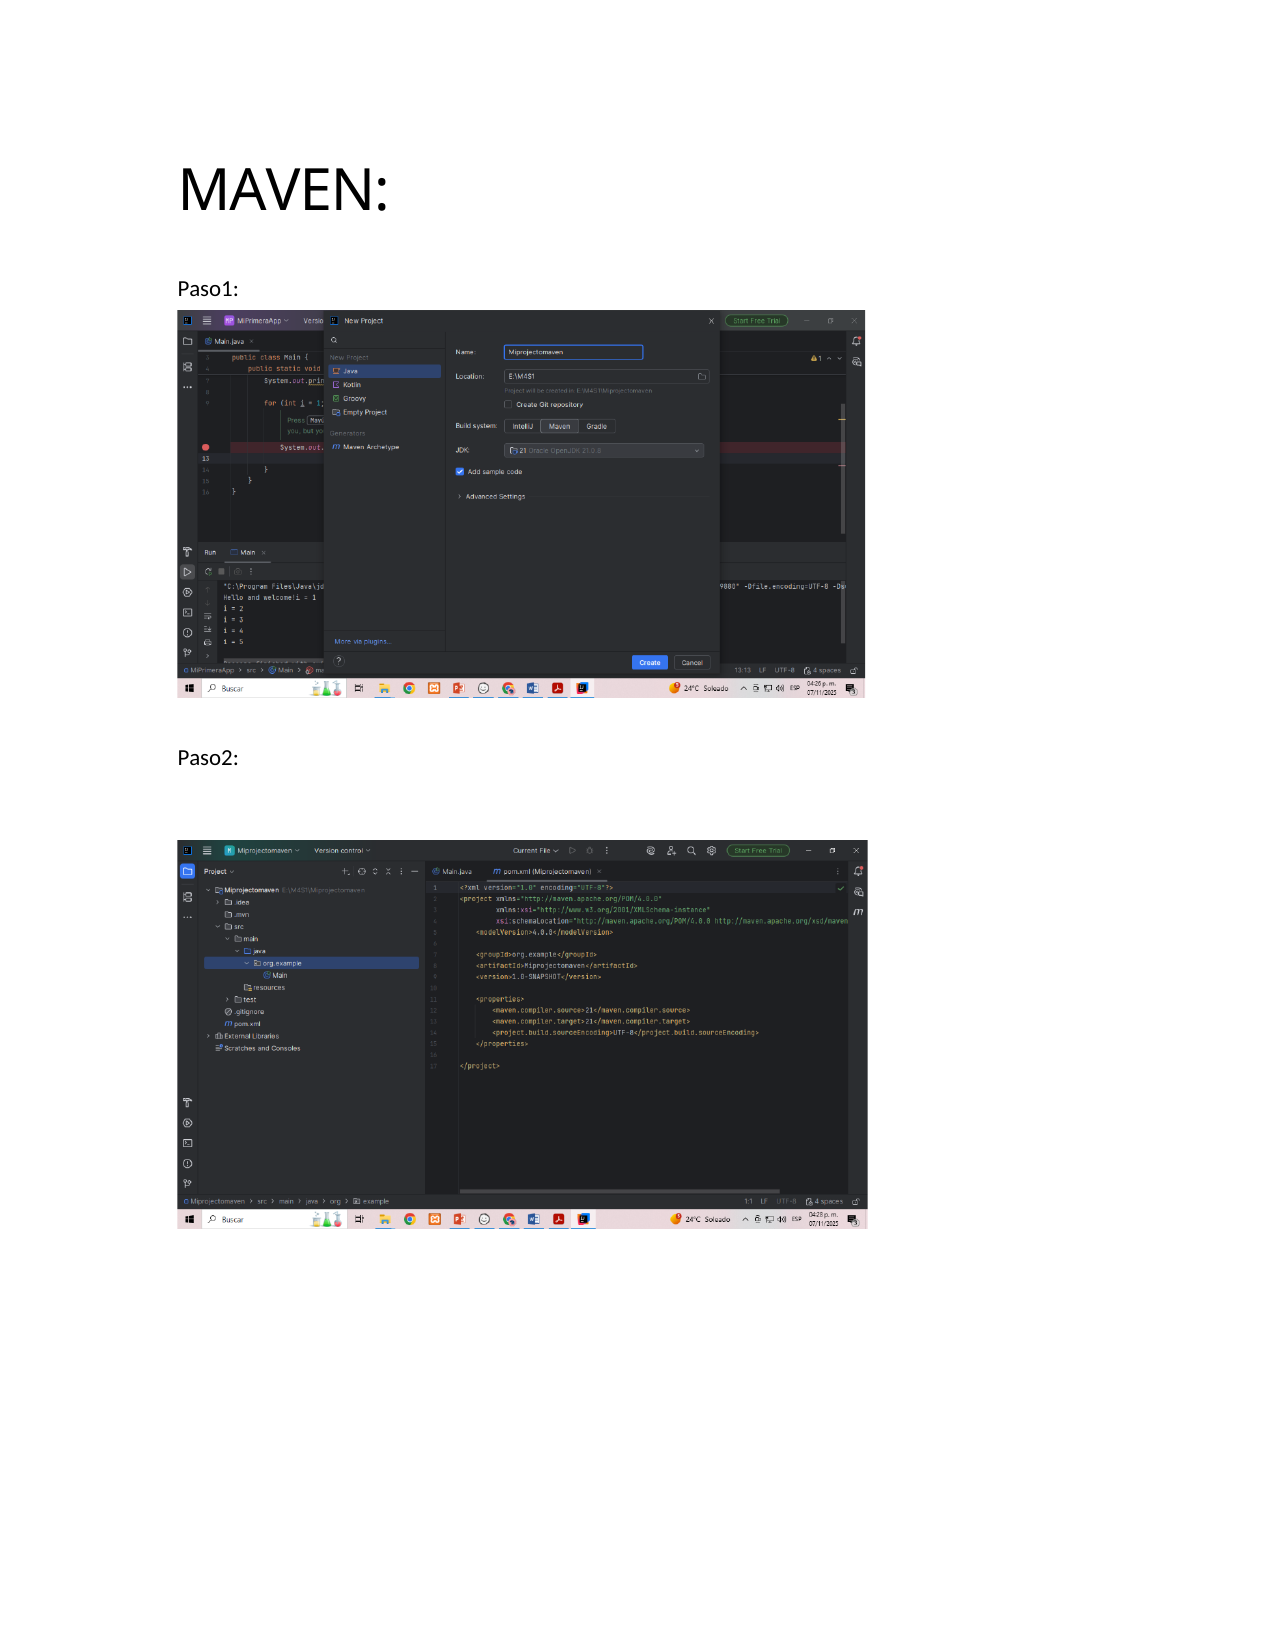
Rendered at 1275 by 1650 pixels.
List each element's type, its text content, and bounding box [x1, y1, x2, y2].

text Paso1: [177, 274, 1098, 302]
title MAVEN: [177, 148, 1098, 227]
picture [177, 310, 866, 698]
text Paso2: [177, 743, 1098, 771]
picture [177, 840, 868, 1229]
